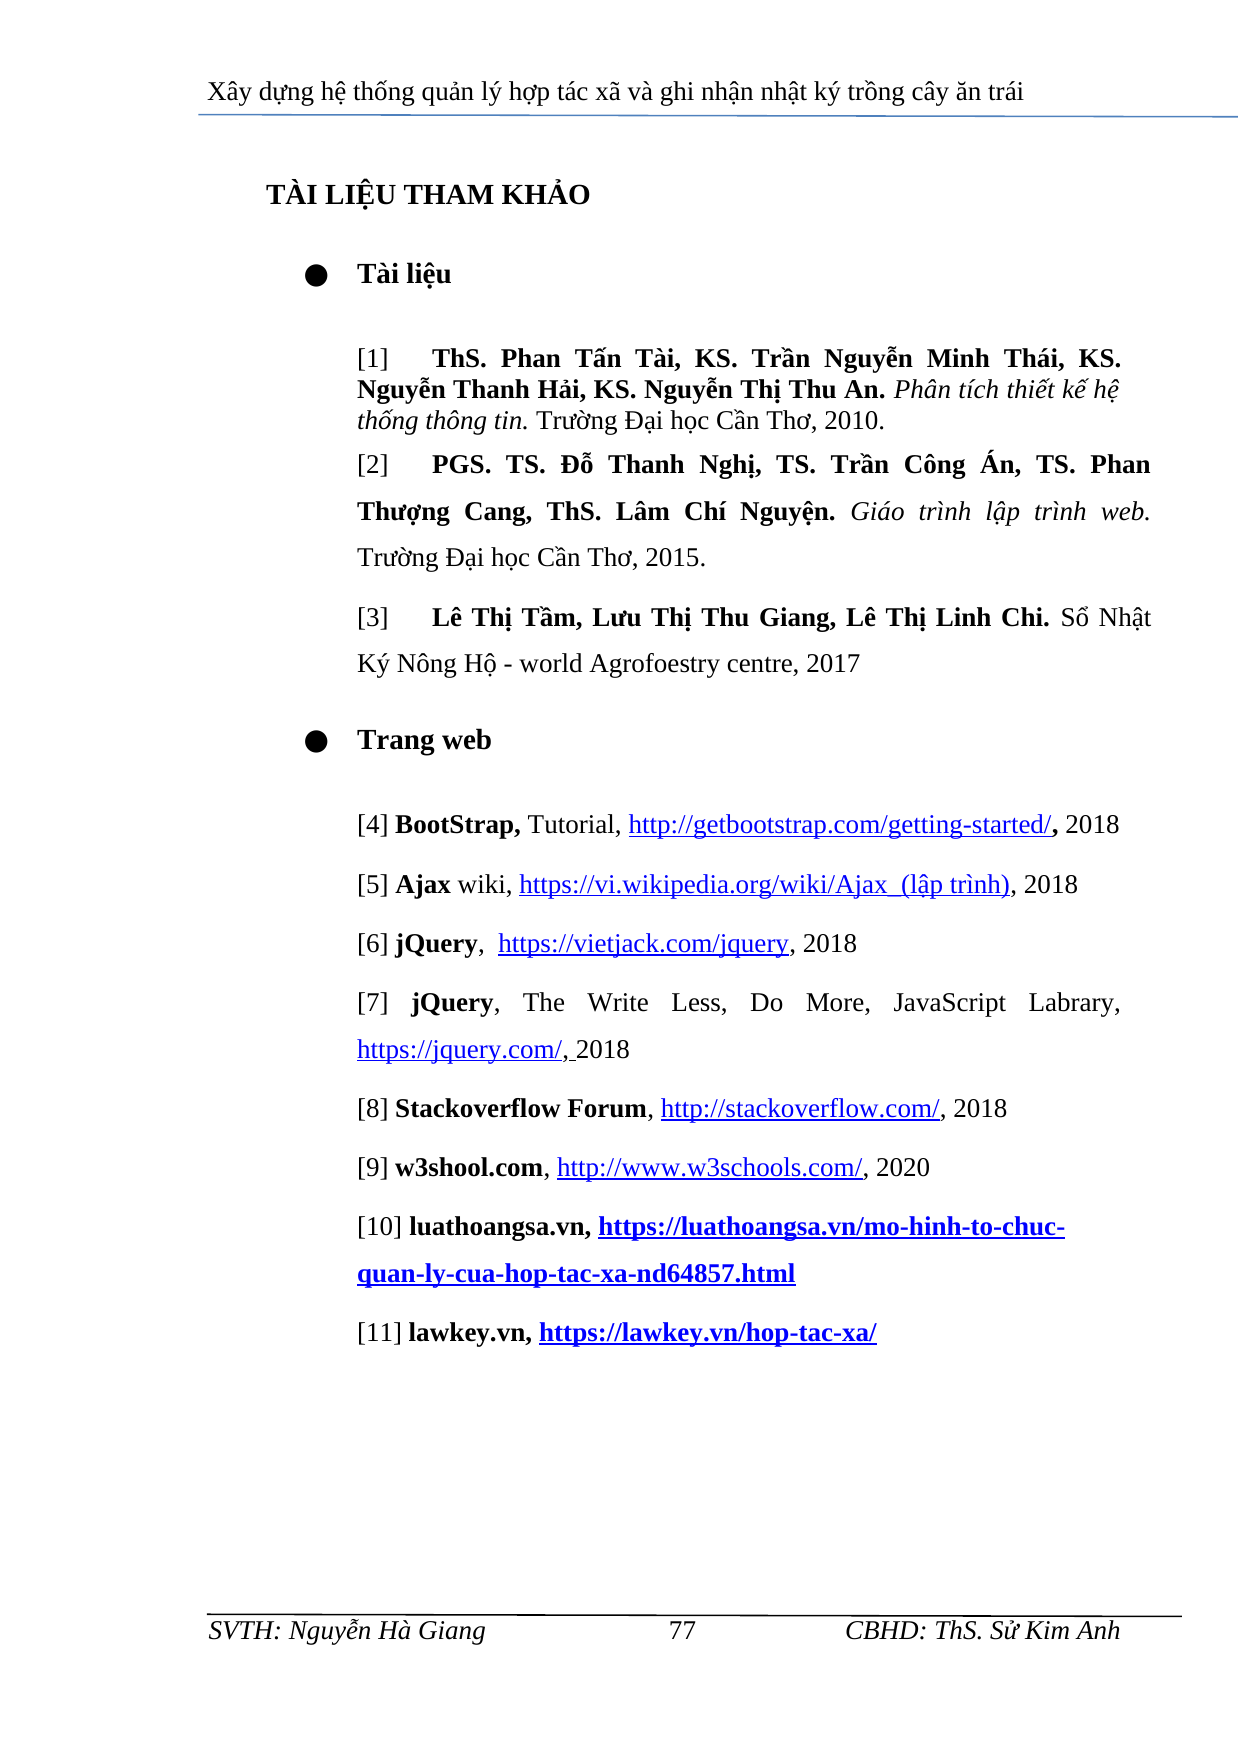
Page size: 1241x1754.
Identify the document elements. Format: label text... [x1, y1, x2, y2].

text [5] Ajax wiki, https://vi.wikipedia.org/wiki/Ajax_(lập trình), 2018 [357, 868, 1122, 899]
text [1] ThS. Phan Tấn Tài, KS. Trần Nguyễn Minh Thái, KS. Nguyễn Thanh Hải, KS. Nguyễn Thị Thu An. Phân tích thiết kế hệ thống thông tin. Trường Đại học Cần Thơ, 2010. [357, 342, 1122, 436]
text [9] w3shool.com, http://www.w3schools.com/, 2020 [357, 1151, 1122, 1182]
text [8] Stackoverflow Forum, http://stackoverflow.com/, 2018 [357, 1092, 1122, 1123]
text [7] jQuery, The Write Less, Do More, JavaScript Labrary, https://jquery.com/, 2018 [357, 986, 1122, 1064]
text [10] luathoangsa.vn, https://luathoangsa.vn/mo-hinh-to-chuc-quan-ly-cua-hop-tac-xa-nd64857.html [357, 1210, 1122, 1288]
text [4] BootStrap, Tutorial, http://getbootstrap.com/getting-started/, 2018 [357, 809, 1122, 840]
list Trang web [244, 706, 1151, 766]
subtitle TÀI LIỆU THAM KHẢO [207, 177, 1151, 211]
text [6] jQuery, https://vietjack.com/jquery, 2018 [357, 927, 1122, 958]
text [3] Lê Thị Tầm, Lưu Thị Thu Giang, Lê Thị Linh Chi. Sổ Nhật Ký Nông Hộ - world Agrofoestry centre, 2017 [357, 601, 1151, 678]
text [11] lawkey.vn, https://lawkey.vn/hop-tac-xa/ [357, 1316, 1122, 1347]
list Tài liệu [244, 240, 1151, 300]
text [2] PGS. TS. Đỗ Thanh Nghị, TS. Trần Công Án, TS. Phan Thượng Cang, ThS. Lâm Chí Nguyện. Giáo trình lập trình web. Trường Đại học Cần Thơ, 2015. [357, 448, 1151, 573]
